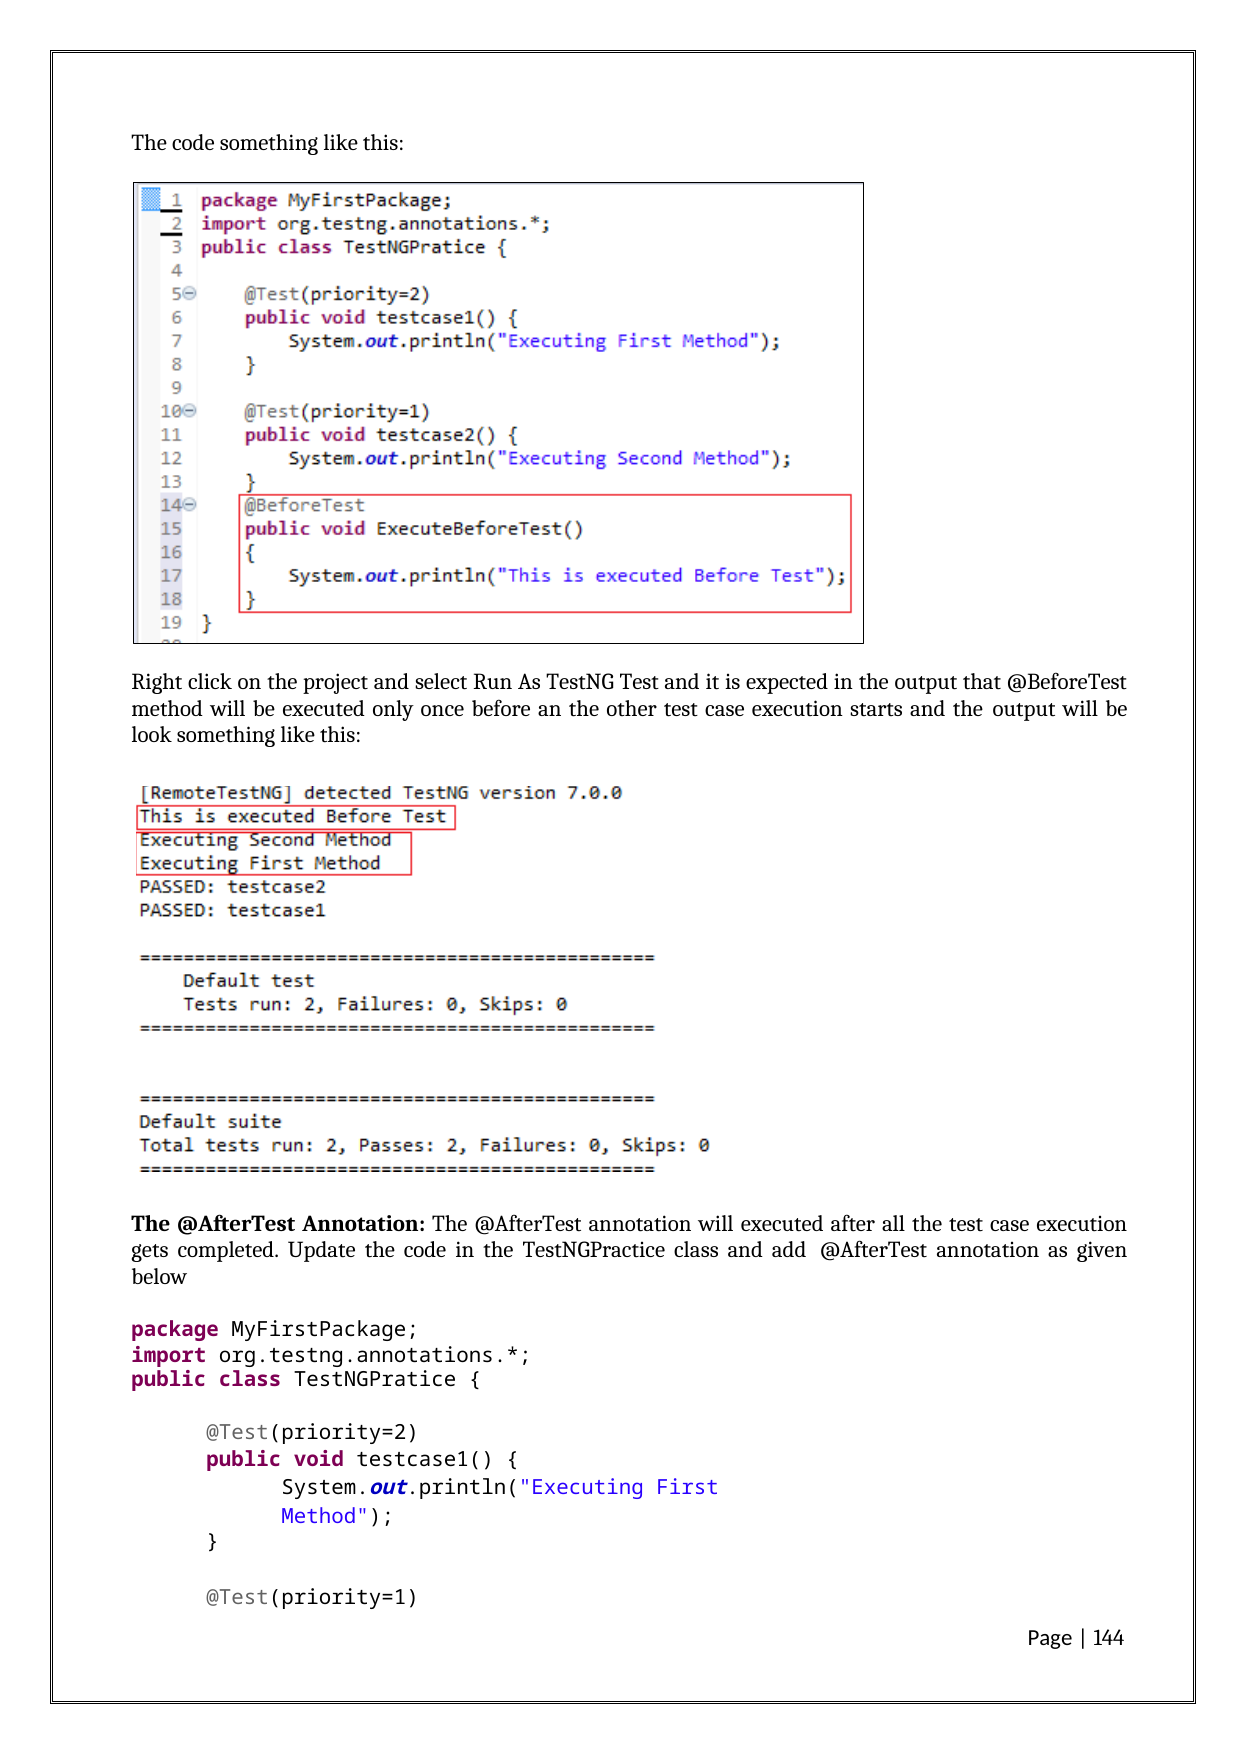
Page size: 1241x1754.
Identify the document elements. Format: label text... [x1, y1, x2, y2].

text import org.testng.annotations.*; [131, 1343, 1193, 1367]
picture [136, 786, 710, 1172]
text @Test(priority=1) [206, 1582, 1193, 1610]
text } [206, 1529, 1193, 1554]
text The @AfterTest Annotation: The @AfterTest annotation will executed after all the test case execution gets completed. Update the code in the TestNGPractice class and add @AfterTest annotation as given below [131, 1211, 1128, 1290]
picture [134, 183, 863, 643]
text public class TestNGPratice { [131, 1367, 1193, 1391]
text public void testcase1() { System.out.println("Executing First Method"); [206, 1444, 815, 1529]
text package MyFirstPackage; [131, 1314, 1193, 1342]
text Right click on the project and select Run As TestNG Test and it is expected in the output that @BeforeTest method will be executed only once before an the other test case execution starts and the output will be look something like this: [131, 669, 1127, 748]
text The code something like this: [131, 129, 1193, 156]
text @Test(priority=2) [206, 1420, 1193, 1444]
